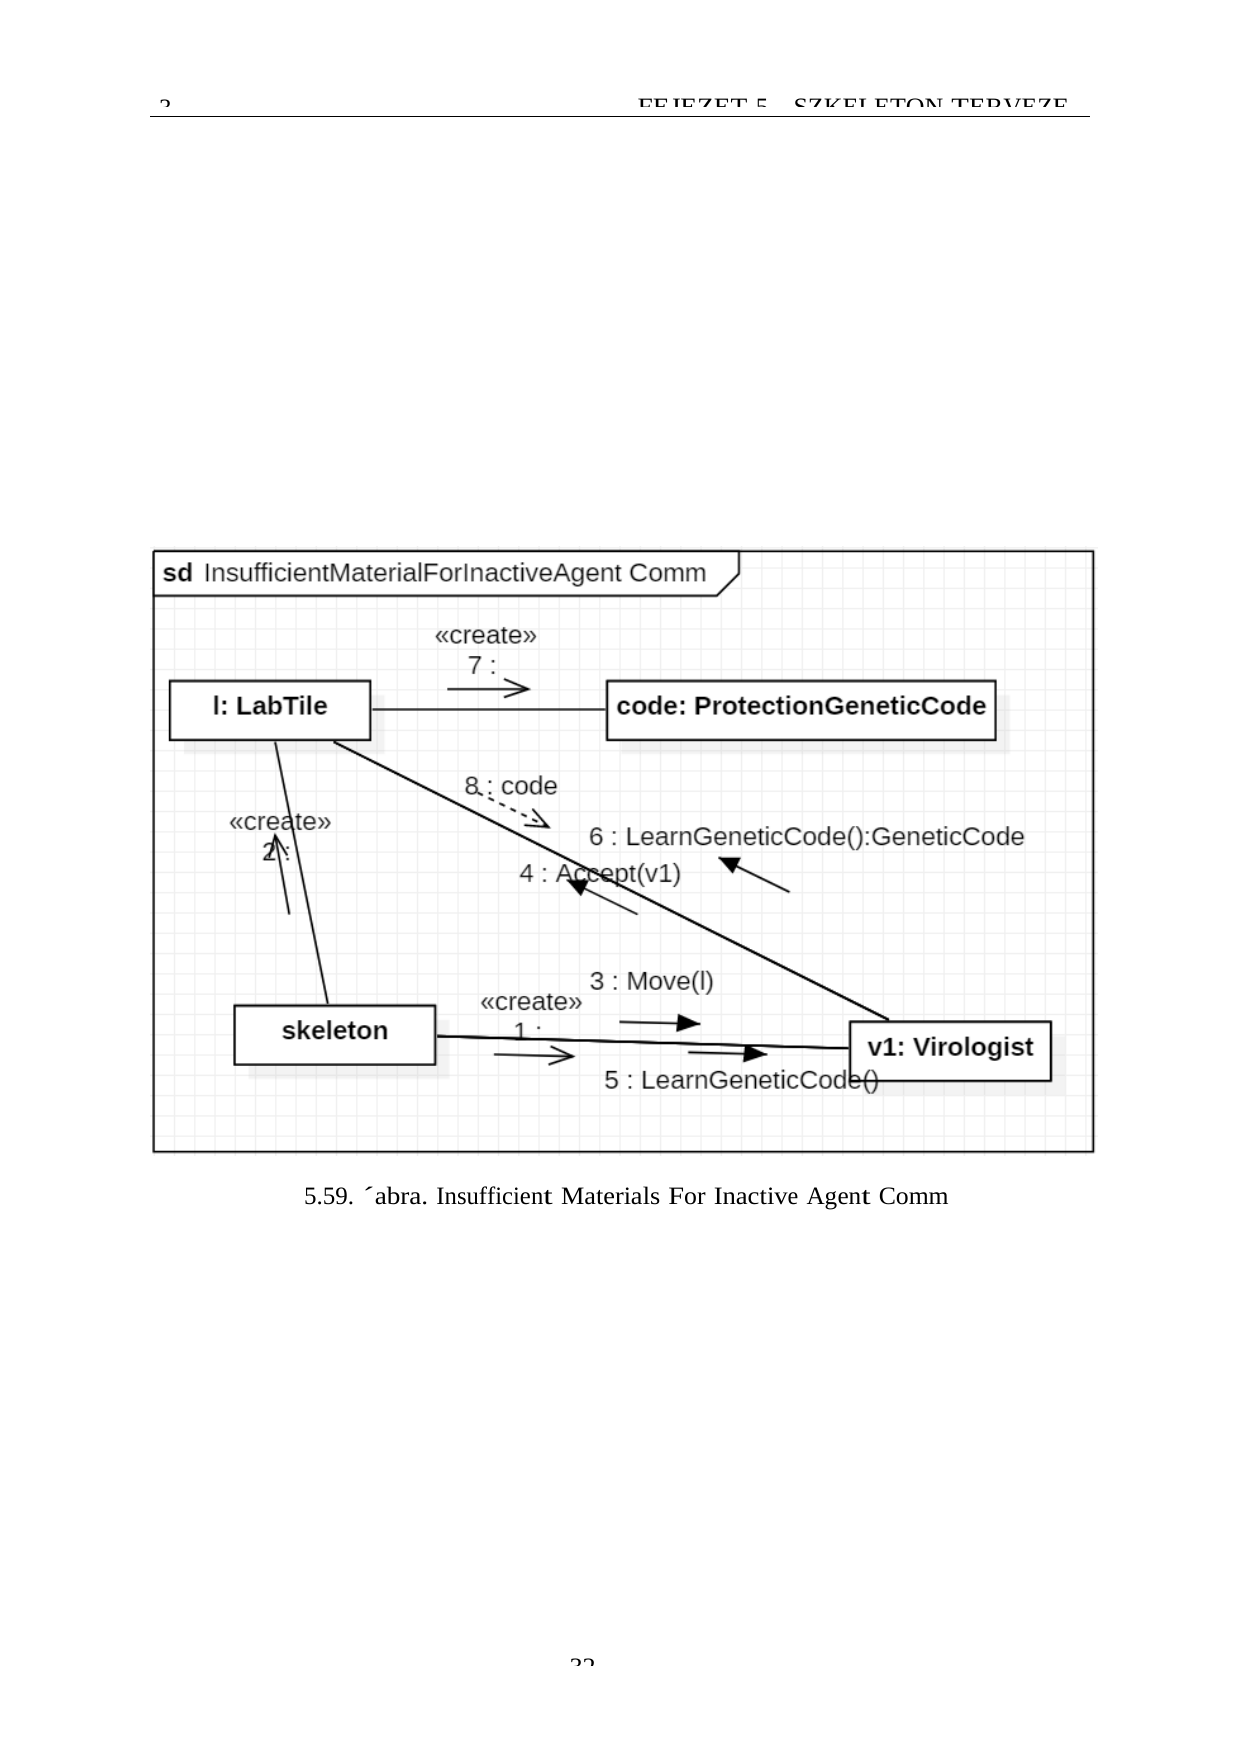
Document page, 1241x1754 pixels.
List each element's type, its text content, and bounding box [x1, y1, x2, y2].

picture [150, 546, 1098, 1156]
list ´abra. Insufficient Materials For Inactive Agent Comm [304, 1181, 1123, 1210]
